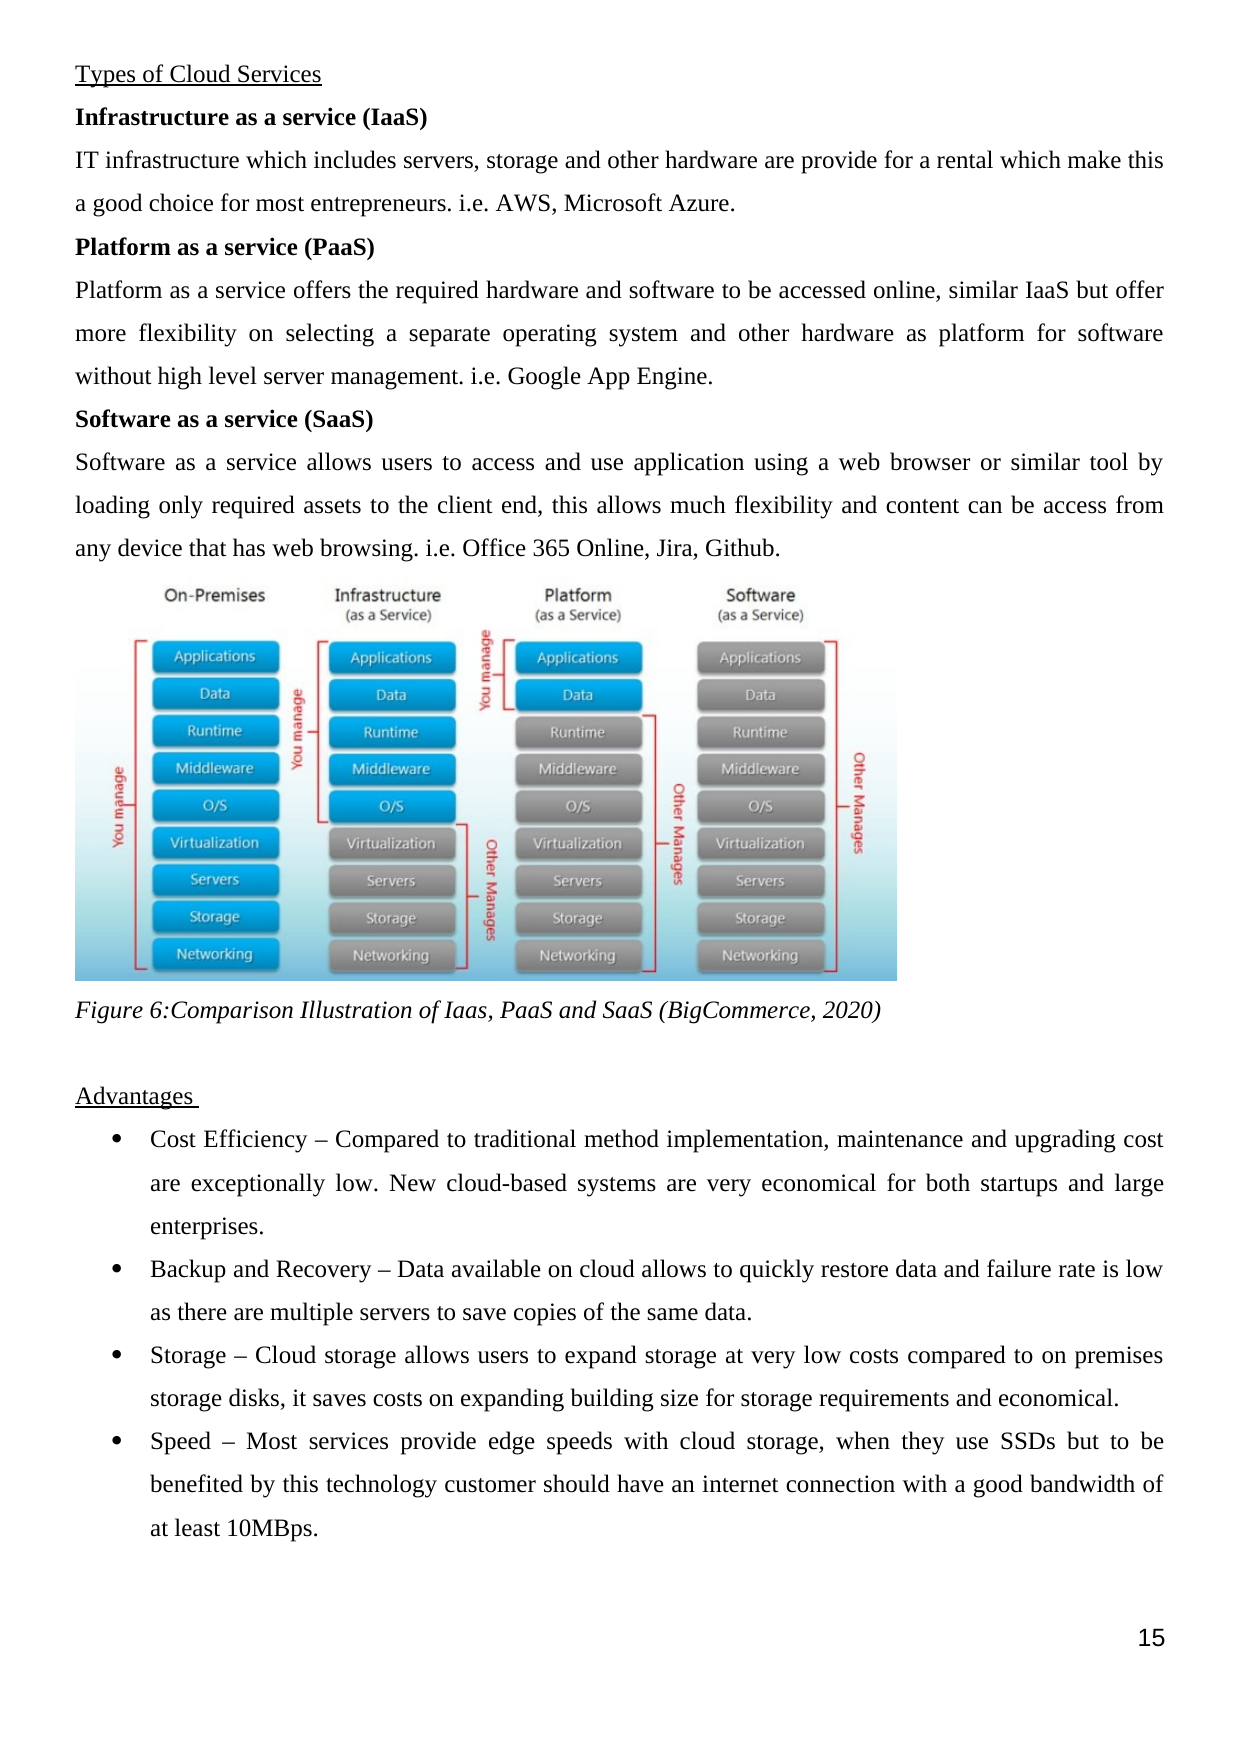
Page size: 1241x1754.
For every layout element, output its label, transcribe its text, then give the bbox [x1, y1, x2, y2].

text Figure 6:Comparison Illustration of Iaas, PaaS and SaaS (BigCommerce, 2020) [75, 995, 1165, 1024]
text Platform as a service offers the required hardware and software to be accessed online, similar IaaS but offer more flexibility on selecting a separate operating system and other hardware as platform for software without high level server management. i.e. Google App Engine. [75, 275, 1165, 390]
text Software as a service (SaaS) [75, 404, 1165, 433]
text Advantages [75, 1081, 1165, 1110]
text Software as a service allows users to access and use application using a web browser or similar tool by loading only required assets to the client end, this allows much flexibility and content can be access from any device that has web browsing. i.e. Office 365 Online, Jira, Github. [75, 447, 1165, 562]
list Storage – Cloud storage allows users to expand storage at very low costs compared to on premises storage disks, it saves costs on expanding building size for storage requirements and economical. [112, 1340, 1165, 1412]
list Speed – Most services provide edge speeds with cloud storage, when they use SSDs but to be benefited by this technology customer should have an internet connection with a good bandwidth of at least 10MBps. [112, 1426, 1165, 1541]
picture [75, 576, 898, 981]
list Cost Efficiency – Compared to traditional method implementation, maintenance and upgrading cost are exceptionally low. New cloud-based systems are very economical for both startups and large enterprises. [112, 1124, 1165, 1239]
text Types of Cloud Services [75, 59, 1165, 88]
text Platform as a service (PaaS) [75, 232, 1165, 260]
list Backup and Recovery – Data available on cloud allows to quickly restore data and failure rate is low as there are multiple servers to save copies of the same data. [112, 1254, 1165, 1326]
text Infrastructure as a service (IaaS) [75, 102, 1165, 131]
text IT infrastructure which includes servers, storage and other hardware are provide for a rental which make this a good choice for most entrepreneurs. i.e. AWS, Microsoft Azure. [75, 145, 1165, 217]
